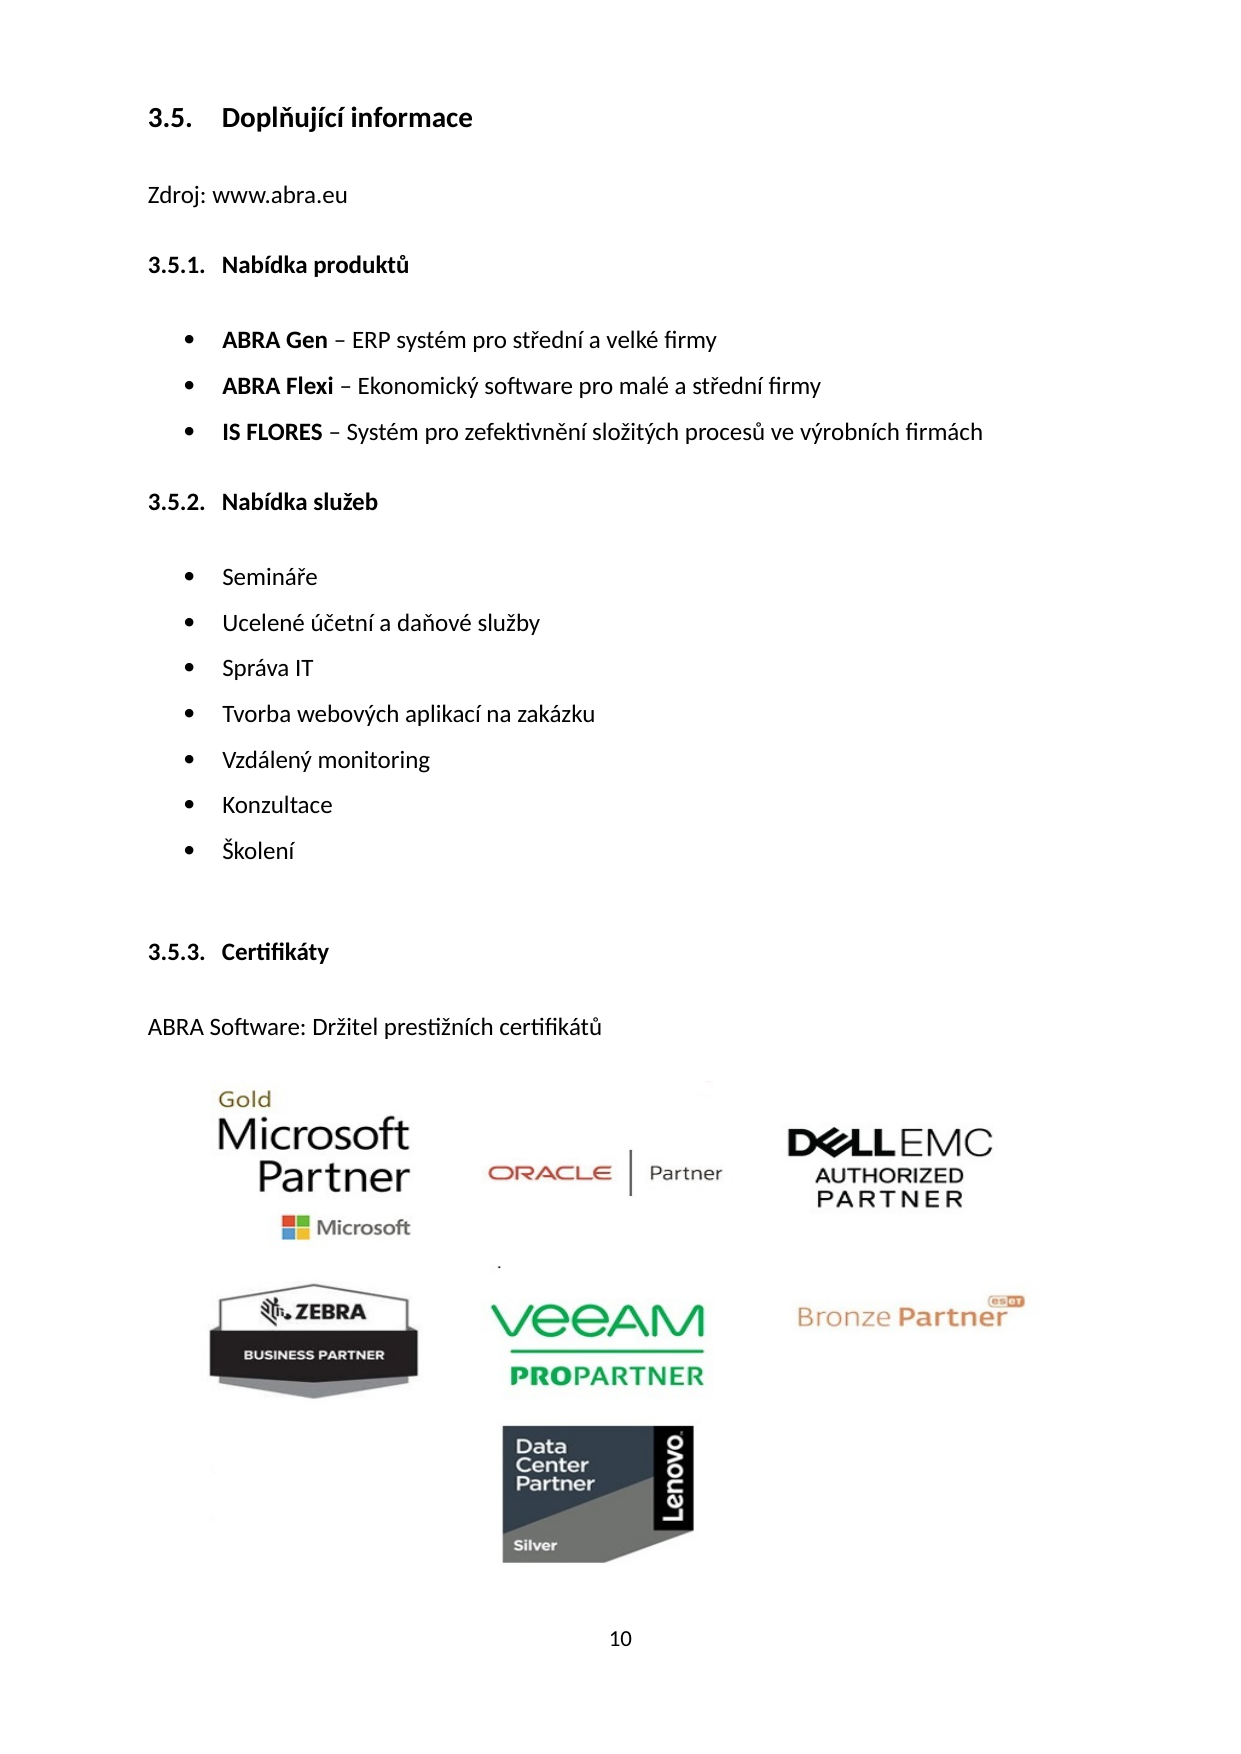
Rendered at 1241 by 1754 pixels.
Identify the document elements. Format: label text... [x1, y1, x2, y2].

text ABRA Flexi – Ekonomický software pro malé a střední firmy [185, 370, 1092, 401]
text Doplňující informace [148, 99, 1092, 134]
text ABRA Software: Držitel prestižních certifikátů [148, 1011, 1092, 1041]
text ABRA Gen – ERP systém pro střední a velké firmy [185, 324, 1092, 355]
text Nabídka služeb [148, 486, 1092, 517]
picture [191, 1081, 1049, 1591]
text Ucelené účetní a daňové služby [185, 607, 1092, 637]
text Zdroj: www.abra.eu [148, 179, 1092, 209]
text Semináře [185, 561, 1092, 592]
text Konzultace [185, 790, 1092, 820]
text Tvorba webových aplikací na zakázku [185, 698, 1092, 729]
text Vzdálený monitoring [185, 744, 1092, 774]
text IS FLORES – Systém pro zefektivnění složitých procesů ve výrobních firmách [185, 416, 1092, 446]
text Správa IT [185, 652, 1092, 683]
text Certifikáty [148, 936, 1092, 967]
text Školení [185, 835, 1092, 866]
text Nabídka produktů [148, 250, 1092, 280]
